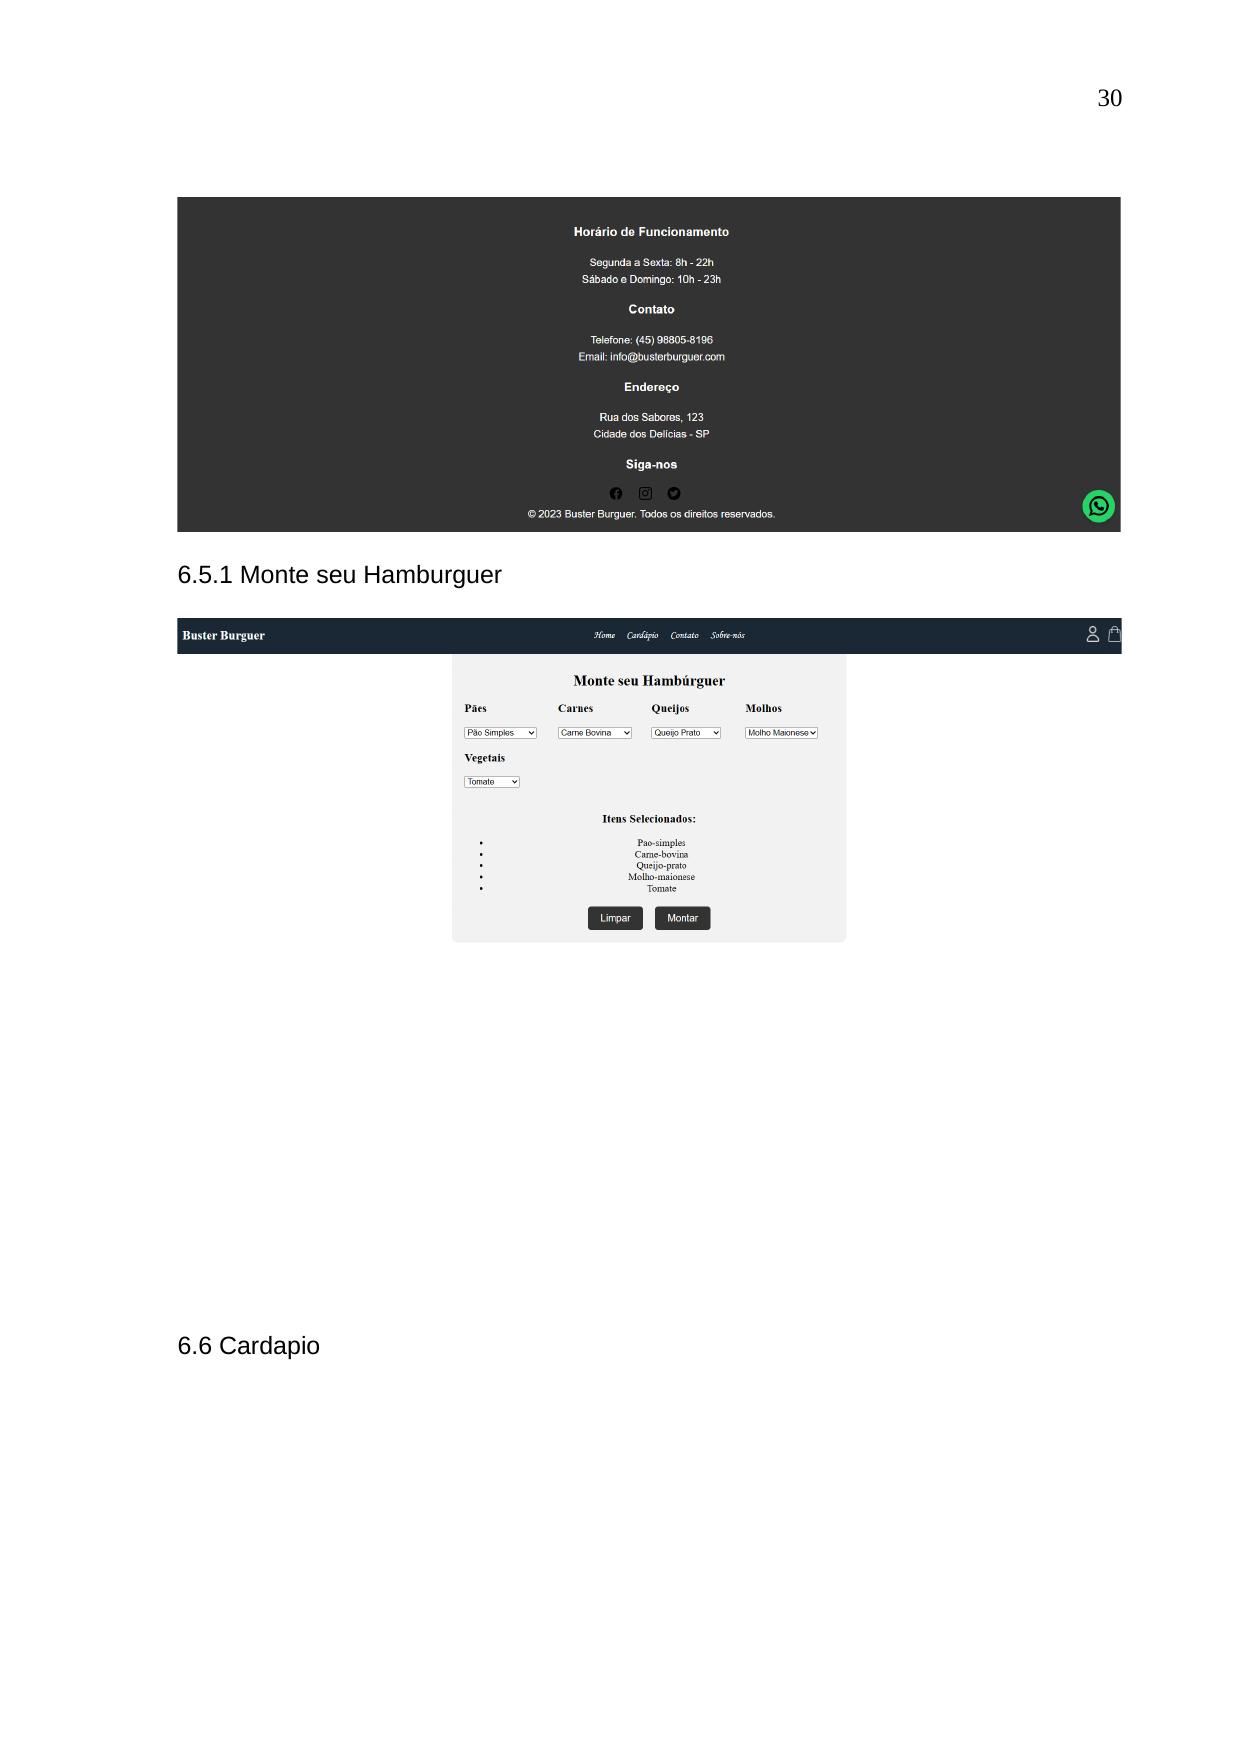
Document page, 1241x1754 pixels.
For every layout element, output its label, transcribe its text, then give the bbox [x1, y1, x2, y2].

picture [177, 197, 1121, 532]
picture [177, 618, 1122, 958]
text 6.6 Cardapio [177, 1331, 1122, 1360]
